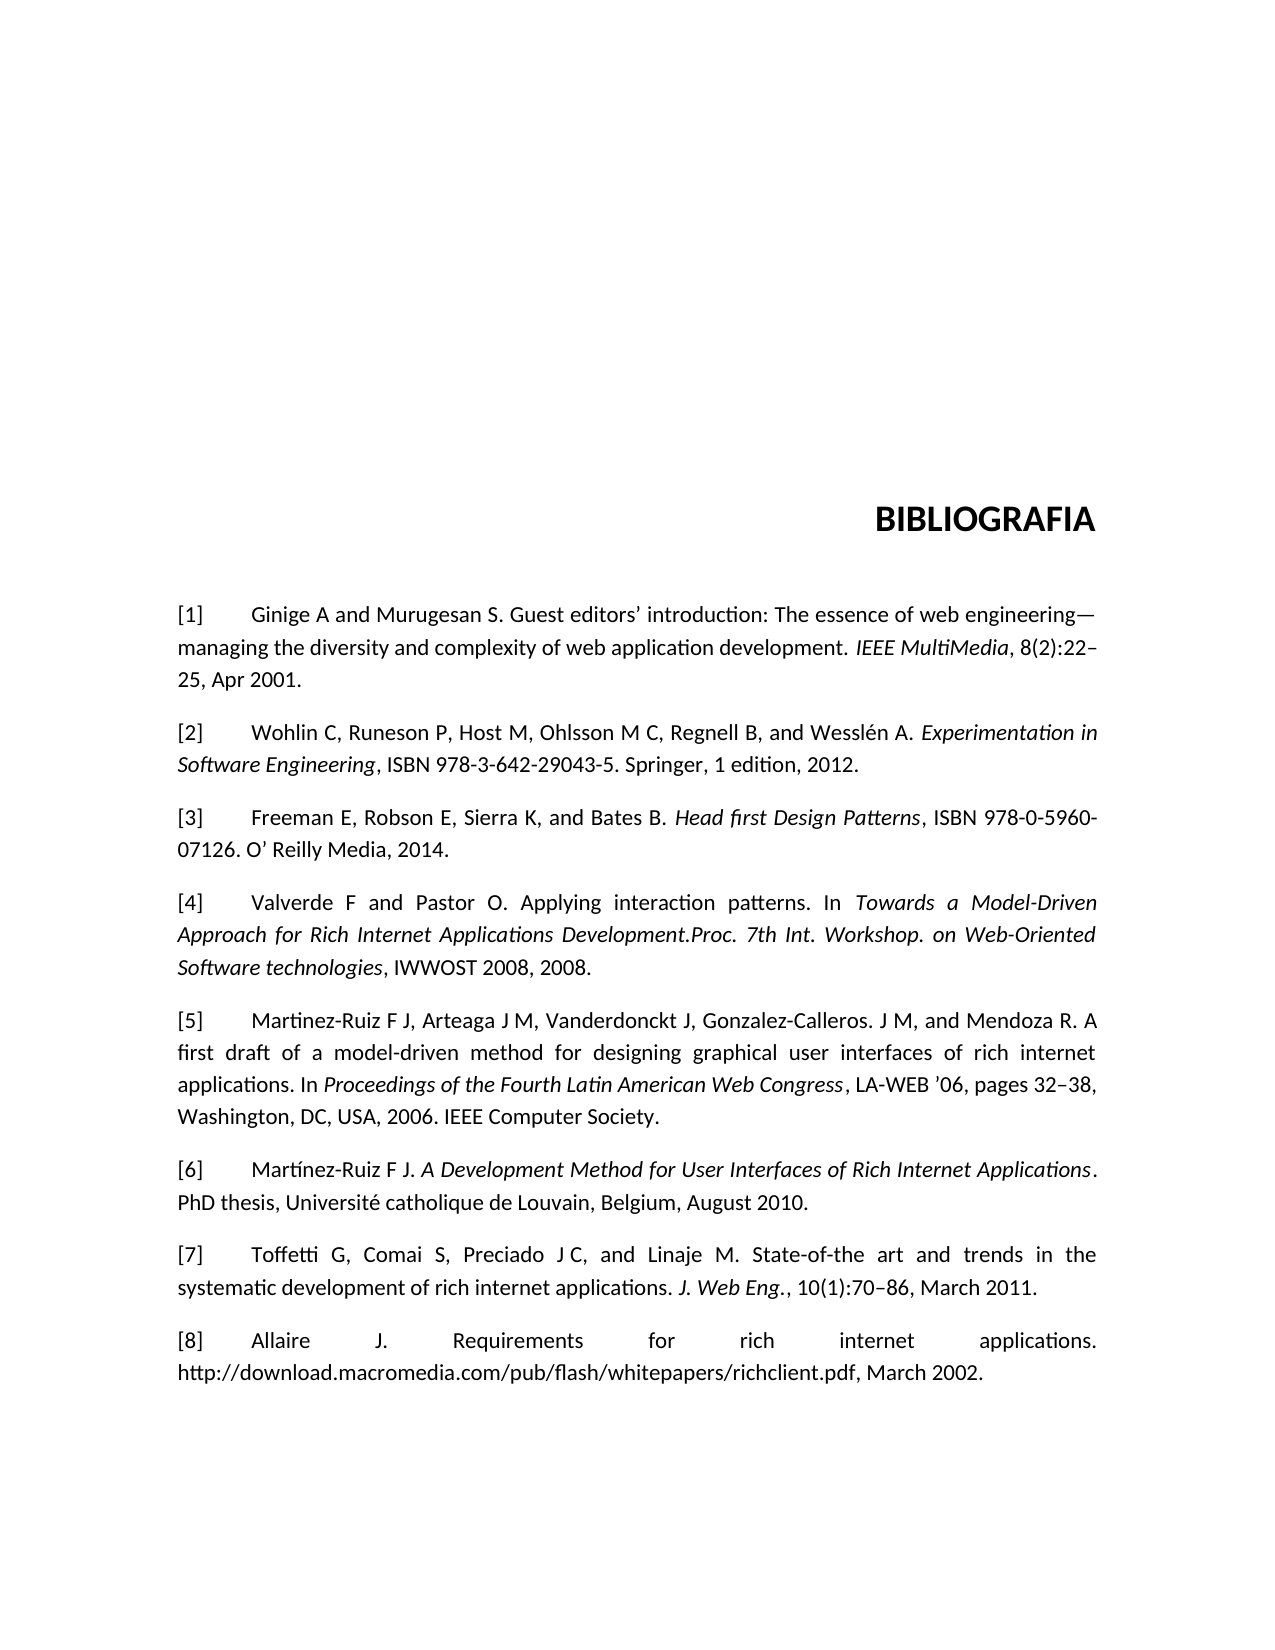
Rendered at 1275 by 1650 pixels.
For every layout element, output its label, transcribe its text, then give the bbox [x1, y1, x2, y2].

text [4] Valverde F and Pastor O. Applying interaction patterns. In Towards a Model-Driven Approach for Rich Internet Applications Development.Proc. 7th Int. Workshop. on Web-Oriented Software technologies, IWWOST 2008, 2008. [177, 888, 1098, 981]
text [3] Freeman E, Robson E, Sierra K, and Bates B. Head first Design Patterns, ISBN 978-0-5960-07126. O’ Reilly Media, 2014. [177, 803, 1098, 863]
text [1] Ginige A and Murugesan S. Guest editors’ introduction: The essence of web engineering— managing the diversity and complexity of web application development. IEEE MultiMedia, 8(2):22–25, Apr 2001. [177, 601, 1098, 693]
text [5] Martinez-Ruiz F J, Arteaga J M, Vanderdonckt J, Gonzalez-Calleros. J M, and Mendoza R. A first draft of a model-driven method for designing graphical user interfaces of rich internet applications. In Proceedings of the Fourth Latin American Web Congress, LA-WEB ’06, pages 32–38, Washington, DC, USA, 2006. IEEE Computer Society. [177, 1006, 1098, 1130]
subtitle BIBLIOGRAFIA [177, 495, 1098, 541]
text [7] Toffetti G, Comai S, Preciado J C, and Linaje M. State-of-the art and trends in the systematic development of rich internet applications. J. Web Eng., 10(1):70–86, March 2011. [177, 1241, 1098, 1301]
text [2] Wohlin C, Runeson P, Host M, Ohlsson M C, Regnell B, and Wesslén A. Experimentation in Software Engineering, ISBN 978-3-642-29043-5. Springer, 1 edition, 2012. [177, 718, 1098, 778]
text [6] Martínez-Ruiz F J. A Development Method for User Interfaces of Rich Internet Applications. PhD thesis, Université catholique de Louvain, Belgium, August 2010. [177, 1155, 1098, 1216]
text [8] Allaire J. Requirements for rich internet applications. http://download.macromedia.com/pub/flash/whitepapers/richclient.pdf, March 2002. [177, 1326, 1098, 1386]
